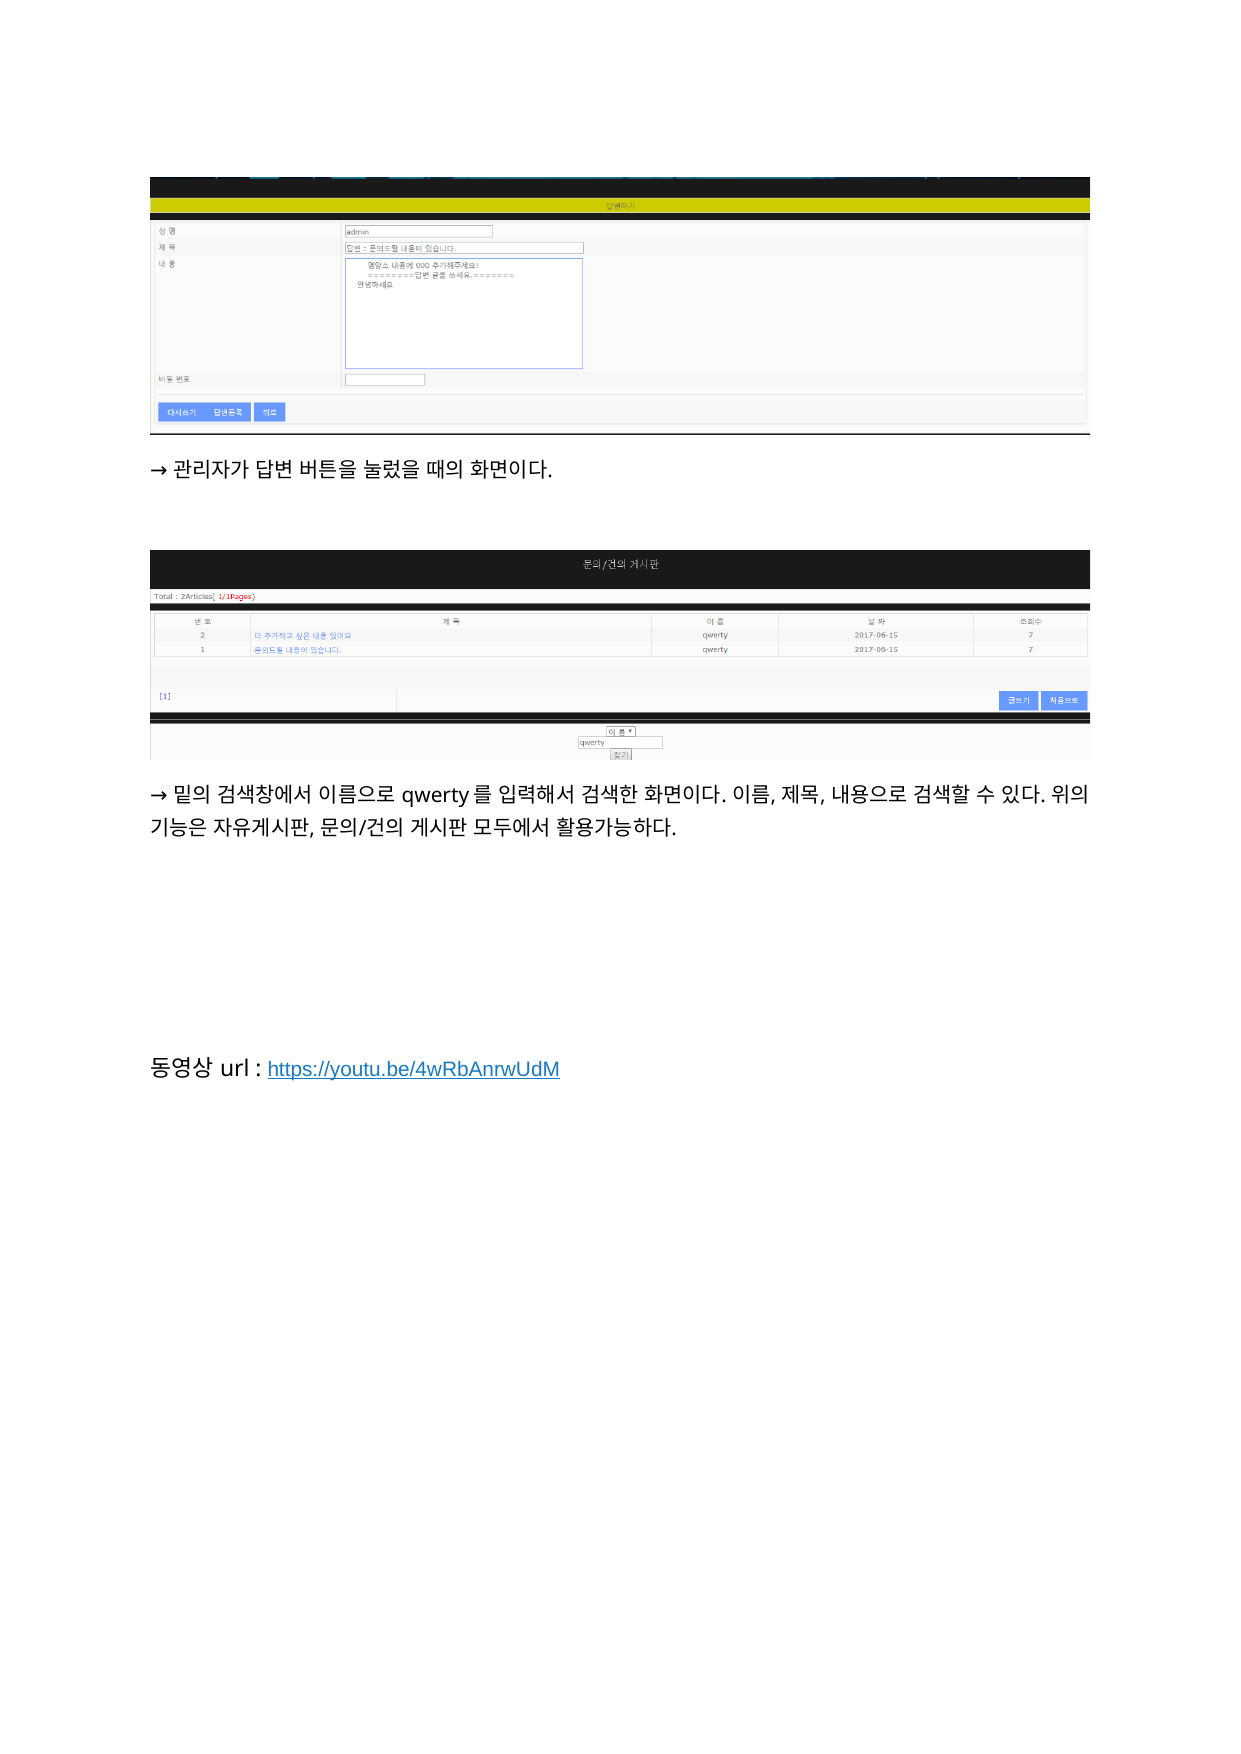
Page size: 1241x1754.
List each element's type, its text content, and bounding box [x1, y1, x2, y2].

picture [150, 550, 1091, 760]
text → 밑의 검색창에서 이름으로 qwerty를 입력해서 검색한 화면이다. 이름, 제목, 내용으로 검색할 수 있다. 위의 기능은 자유게시판, 문의/건의 게시판 모두에서 활용가능하다. [150, 778, 1090, 841]
text → 관리자가 답변 버튼을 눌렀을 때의 화면이다. [150, 454, 1090, 484]
picture [150, 177, 1091, 435]
text 동영상 url : https://youtu.be/4wRbAnrwUdM [150, 1049, 1090, 1083]
